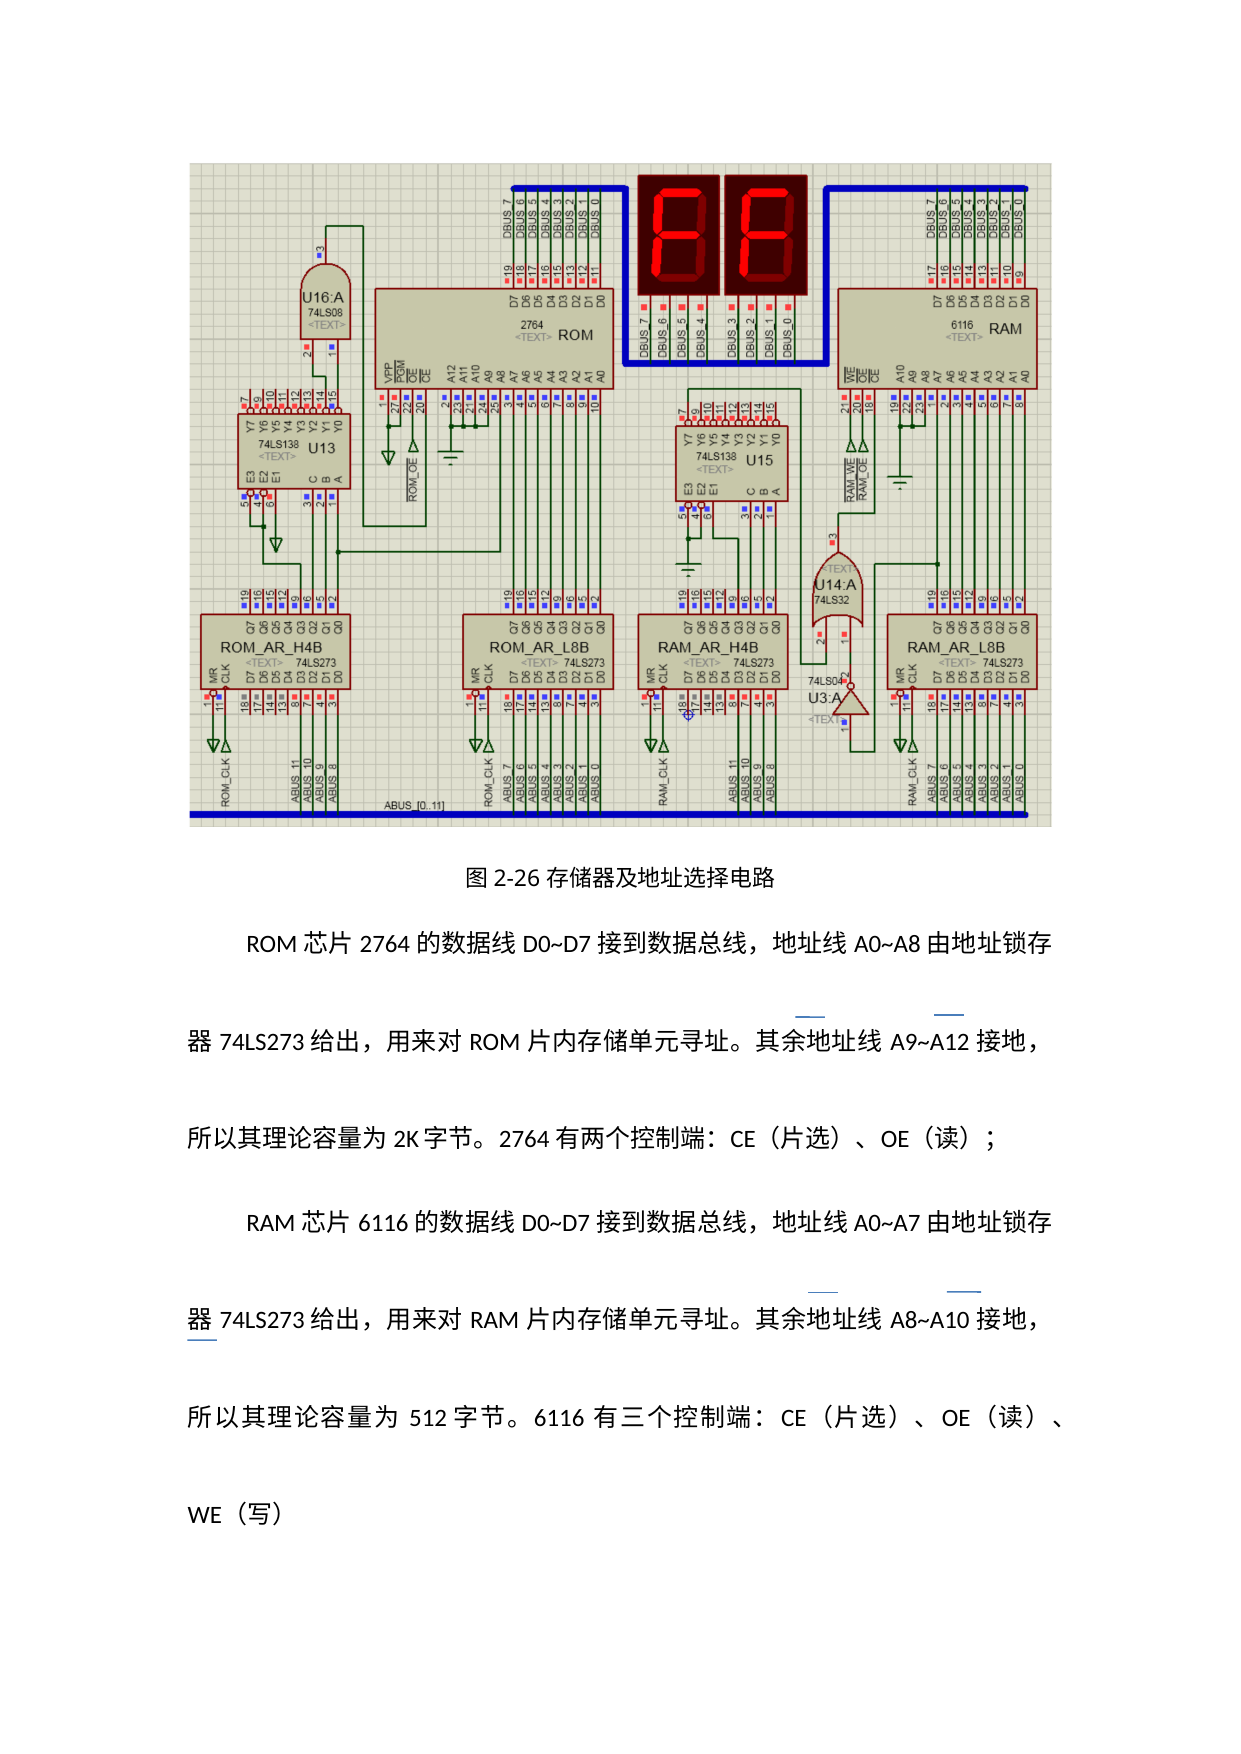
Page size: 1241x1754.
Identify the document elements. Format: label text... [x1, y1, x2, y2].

text ROM 芯片 2764 的数据线 D0~D7 接到数据总线，地址线A0~A8 由地址锁存器 74LS273给出，用来对 ROM 片内存储单元寻址。其余地址线 A9~A12 接地，所以其理论容量为 2K字节。2764 有两个控制端：CE（片选）、OE（读）； [187, 909, 1053, 1169]
text 图 2-26 存储器及地址选择电路 [187, 844, 1053, 909]
text RAM 芯片 6116 的数据线 D0~D7 接到数据总线，地址线A0~A7 由地址锁存器 74LS273给出，用来对 RAM 片内存储单元寻址。其余地址线 A8~A10 接地，所以其理论容量为 512字节。6116 有三个控制端：CE（片选）、OE（读）、WE（写） [187, 1188, 1053, 1545]
picture [187, 162, 1053, 827]
